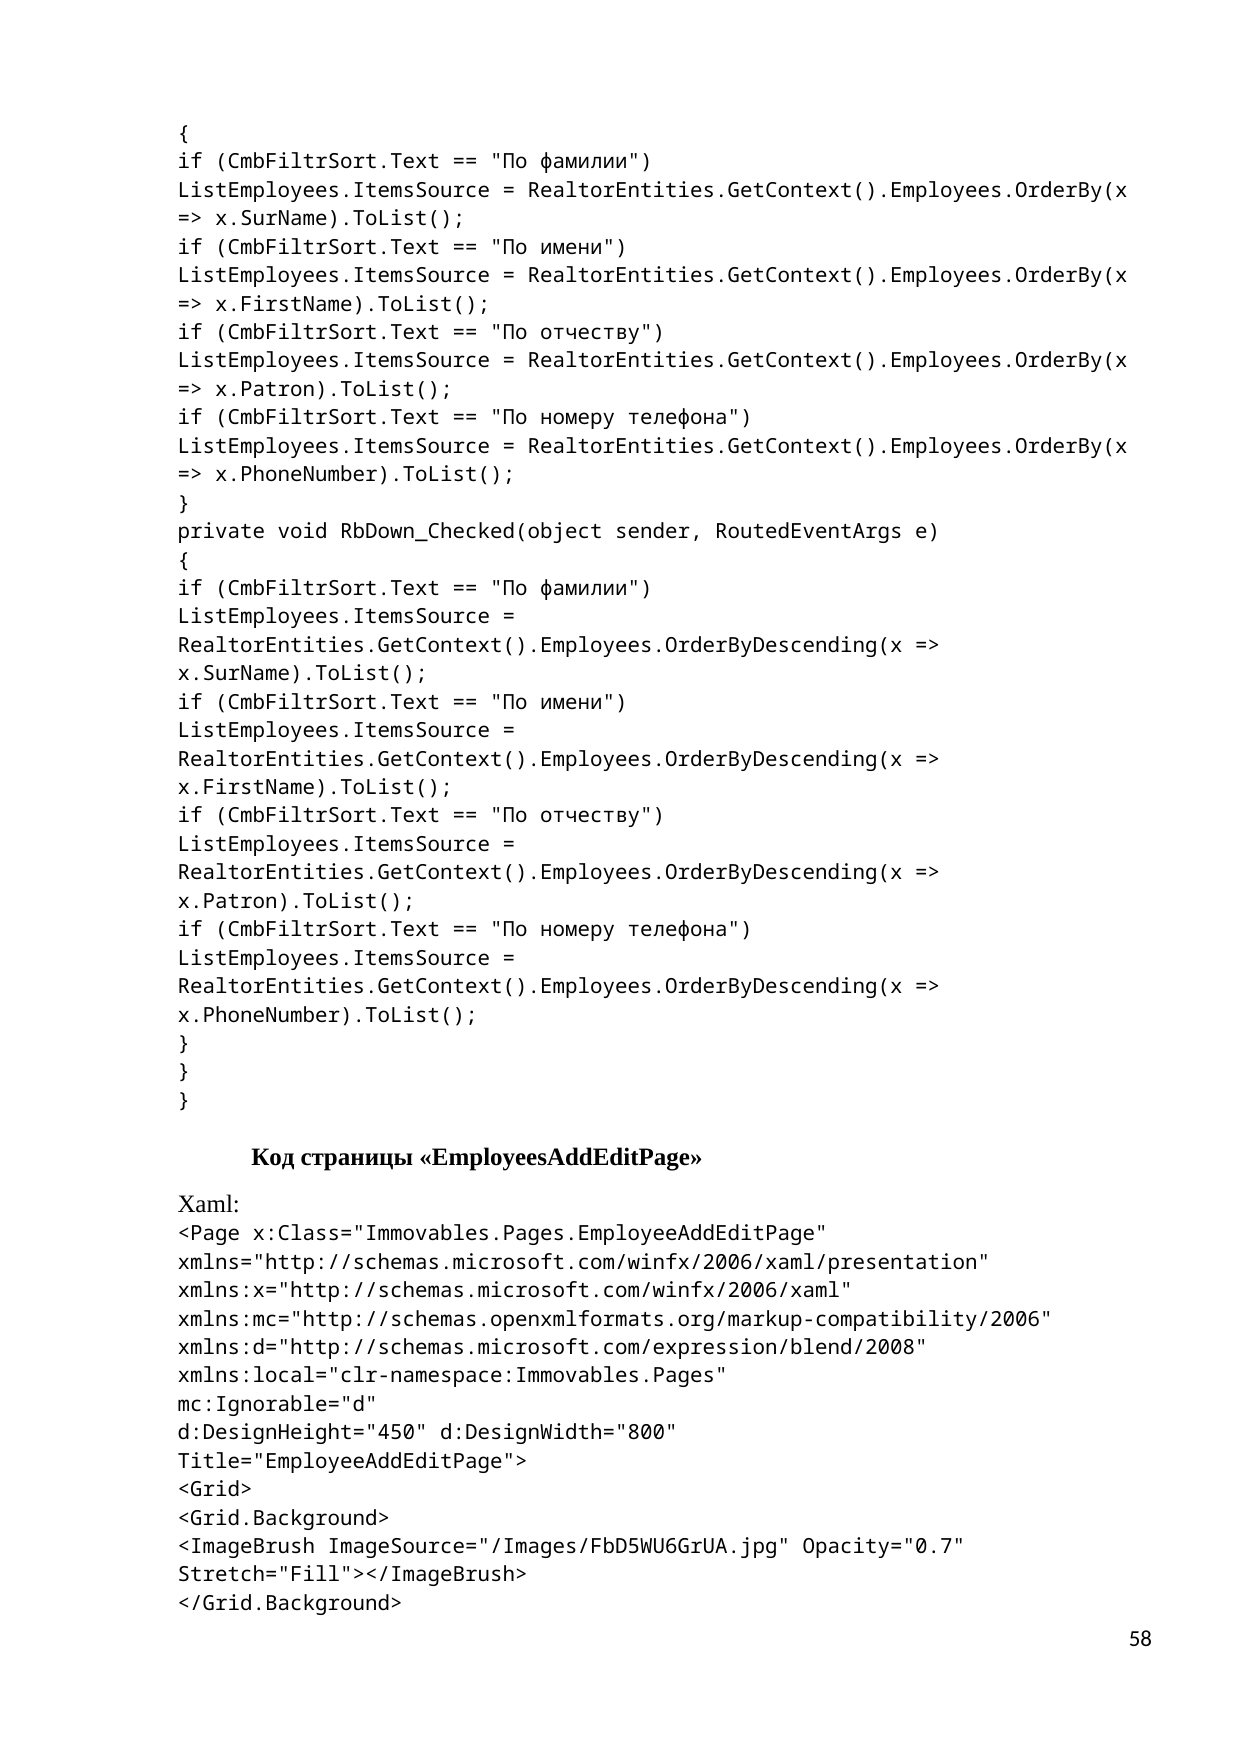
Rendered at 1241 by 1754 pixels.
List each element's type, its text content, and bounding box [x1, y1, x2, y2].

text Код страницы «EmployeesAddEditPage» [177, 1142, 1152, 1171]
text d:DesignHeight="450" d:DesignWidth="800" [177, 1417, 1152, 1446]
text ListEmployees.ItemsSource = RealtorEntities.GetContext().Employees.OrderBy(x => x.SurName).ToList(); [177, 175, 1152, 232]
text xmlns:mc="http://schemas.openxmlformats.org/markup-compatibility/2006" [177, 1304, 1152, 1332]
text <ImageBrush ImageSource="/Images/FbD5WU6GrUA.jpg" Opacity="0.7" Stretch="Fill"></ImageBrush> [177, 1531, 1152, 1588]
text ListEmployees.ItemsSource = RealtorEntities.GetContext().Employees.OrderBy(x => x.PhoneNumber).ToList(); [177, 431, 1152, 488]
text xmlns="http://schemas.microsoft.com/winfx/2006/xaml/presentation" [177, 1247, 1152, 1275]
text <Grid> [177, 1474, 1152, 1503]
text if (CmbFiltrSort.Text == "По имени") [177, 232, 1152, 260]
text ListEmployees.ItemsSource = RealtorEntities.GetContext().Employees.OrderBy(x => x.Patron).ToList(); [177, 346, 1152, 402]
text } [177, 1057, 1152, 1085]
text private void RbDown_Checked(object sender, RoutedEventArgs e) [177, 516, 1152, 545]
text Title="EmployeeAddEditPage"> [177, 1446, 1152, 1474]
text ListEmployees.ItemsSource = RealtorEntities.GetContext().Employees.OrderBy(x => x.FirstName).ToList(); [177, 260, 1152, 317]
text xmlns:d="http://schemas.microsoft.com/expression/blend/2008" [177, 1332, 1152, 1361]
text if (CmbFiltrSort.Text == "По номеру телефона") [177, 402, 1152, 431]
text } [177, 1028, 1152, 1057]
text ListEmployees.ItemsSource = RealtorEntities.GetContext().Employees.OrderByDescending(x => x.Patron).ToList(); [177, 829, 1152, 914]
text Xaml: [177, 1189, 1152, 1218]
text } [177, 488, 1152, 516]
text ListEmployees.ItemsSource = RealtorEntities.GetContext().Employees.OrderByDescending(x => x.SurName).ToList(); [177, 602, 1152, 687]
text ListEmployees.ItemsSource = RealtorEntities.GetContext().Employees.OrderByDescending(x => x.FirstName).ToList(); [177, 715, 1152, 801]
text xmlns:local="clr-namespace:Immovables.Pages" [177, 1361, 1152, 1389]
text if (CmbFiltrSort.Text == "По отчеству") [177, 317, 1152, 346]
text { [177, 118, 1152, 147]
text if (CmbFiltrSort.Text == "По фамилии") [177, 147, 1152, 175]
text { [177, 545, 1152, 573]
text if (CmbFiltrSort.Text == "По отчеству") [177, 801, 1152, 829]
text </Grid.Background> [177, 1588, 1152, 1616]
text ListEmployees.ItemsSource = RealtorEntities.GetContext().Employees.OrderByDescending(x => x.PhoneNumber).ToList(); [177, 943, 1152, 1028]
text mc:Ignorable="d" [177, 1389, 1152, 1417]
text <Page x:Class="Immovables.Pages.EmployeeAddEditPage" [177, 1218, 1152, 1247]
text } [177, 1085, 1152, 1113]
text if (CmbFiltrSort.Text == "По номеру телефона") [177, 914, 1152, 943]
text xmlns:x="http://schemas.microsoft.com/winfx/2006/xaml" [177, 1275, 1152, 1304]
text if (CmbFiltrSort.Text == "По фамилии") [177, 573, 1152, 602]
text <Grid.Background> [177, 1503, 1152, 1531]
text if (CmbFiltrSort.Text == "По имени") [177, 687, 1152, 715]
